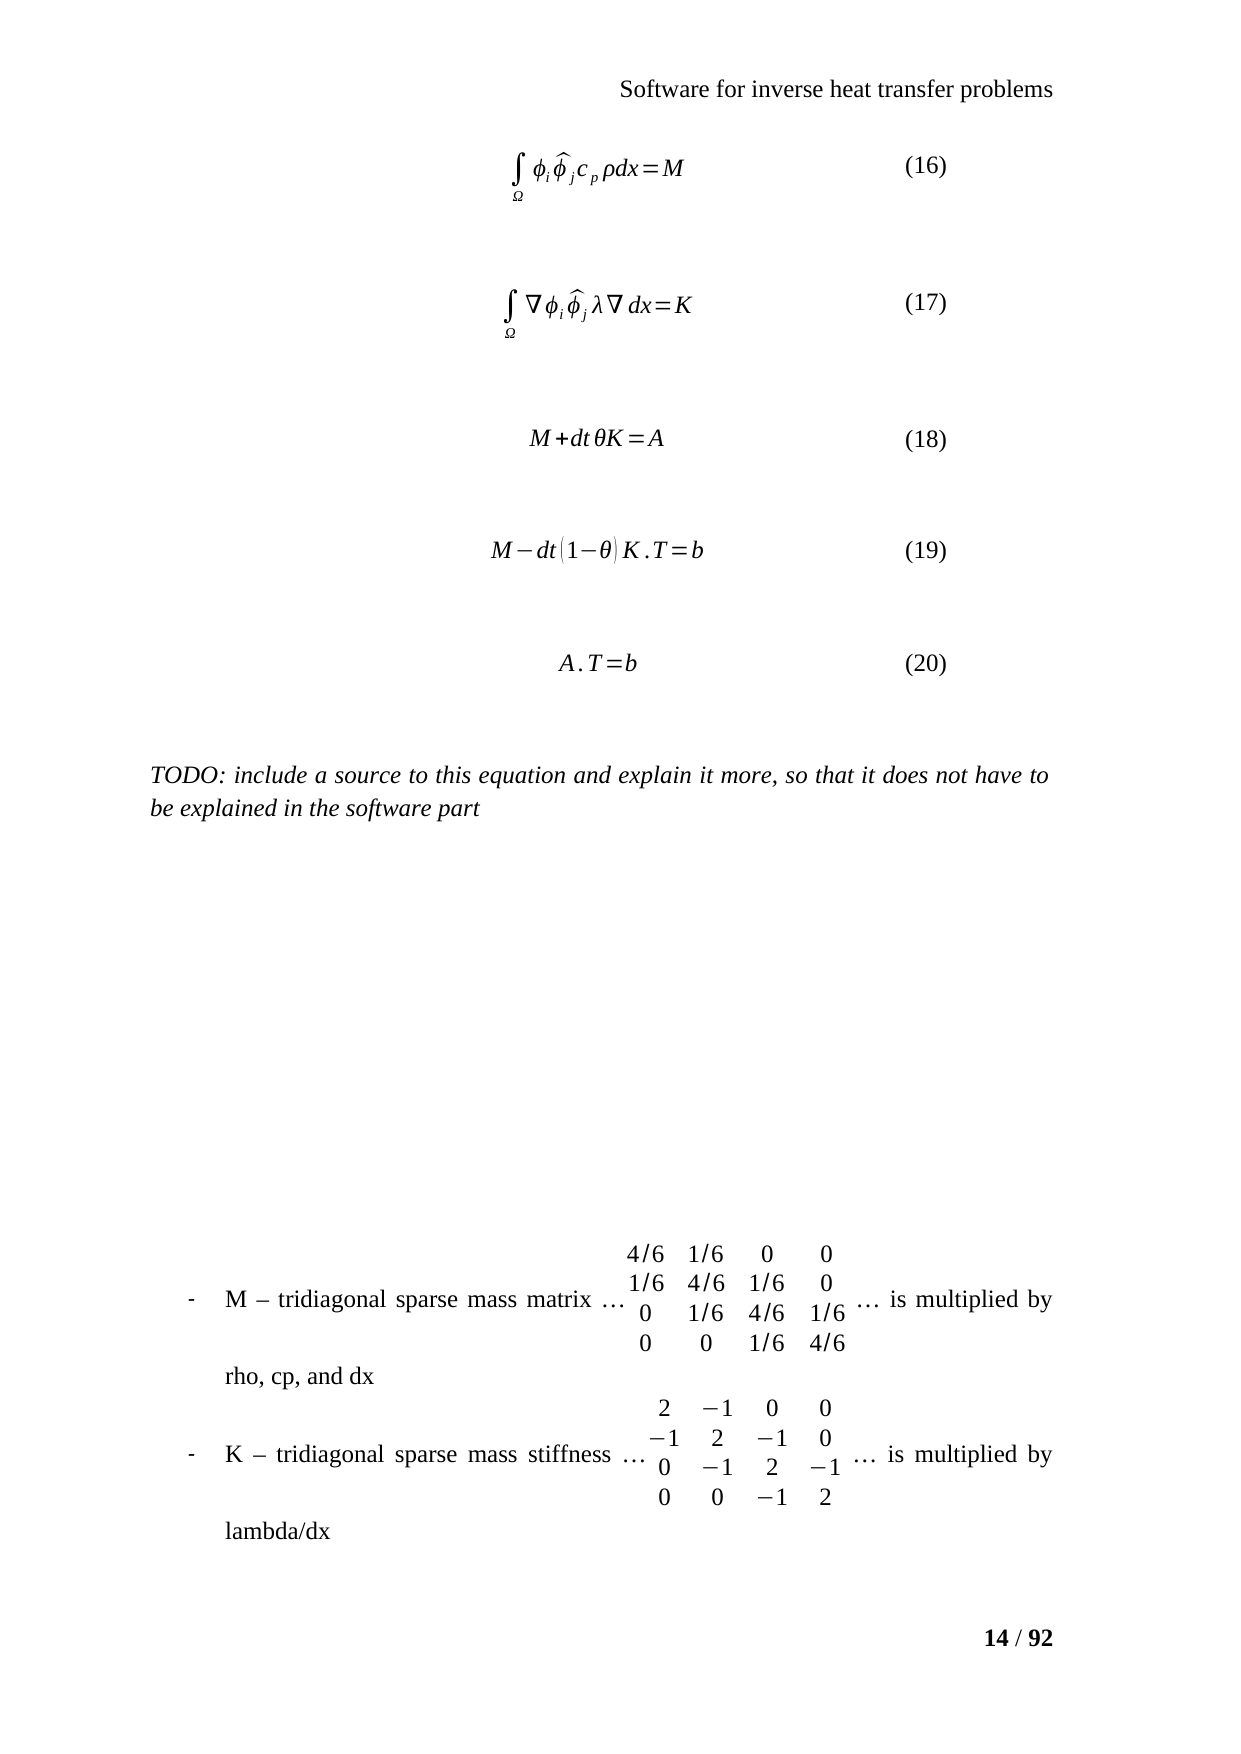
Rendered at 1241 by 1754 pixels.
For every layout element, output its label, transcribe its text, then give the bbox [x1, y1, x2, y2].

table_header [150, 424, 894, 486]
table_header [150, 535, 894, 599]
table_header (16) [894, 150, 1053, 237]
text TODO: include a source to this equation and explain it more, so that it does not have to be explained in the software part [150, 760, 1053, 822]
list M – tridiagonal sparse mass matrix … … is multiplied by rho, cp, and dx [187, 1240, 1053, 1390]
table_header (20) [894, 649, 1053, 710]
table_header (19) [894, 535, 1053, 599]
list K – tridiagonal sparse mass stiffness … … is multiplied by lambda/dx [187, 1394, 1053, 1544]
table_header [150, 287, 894, 374]
table_header [150, 150, 894, 237]
table_header (18) [894, 424, 1053, 486]
table_header [150, 649, 894, 710]
table_header (17) [894, 287, 1053, 374]
